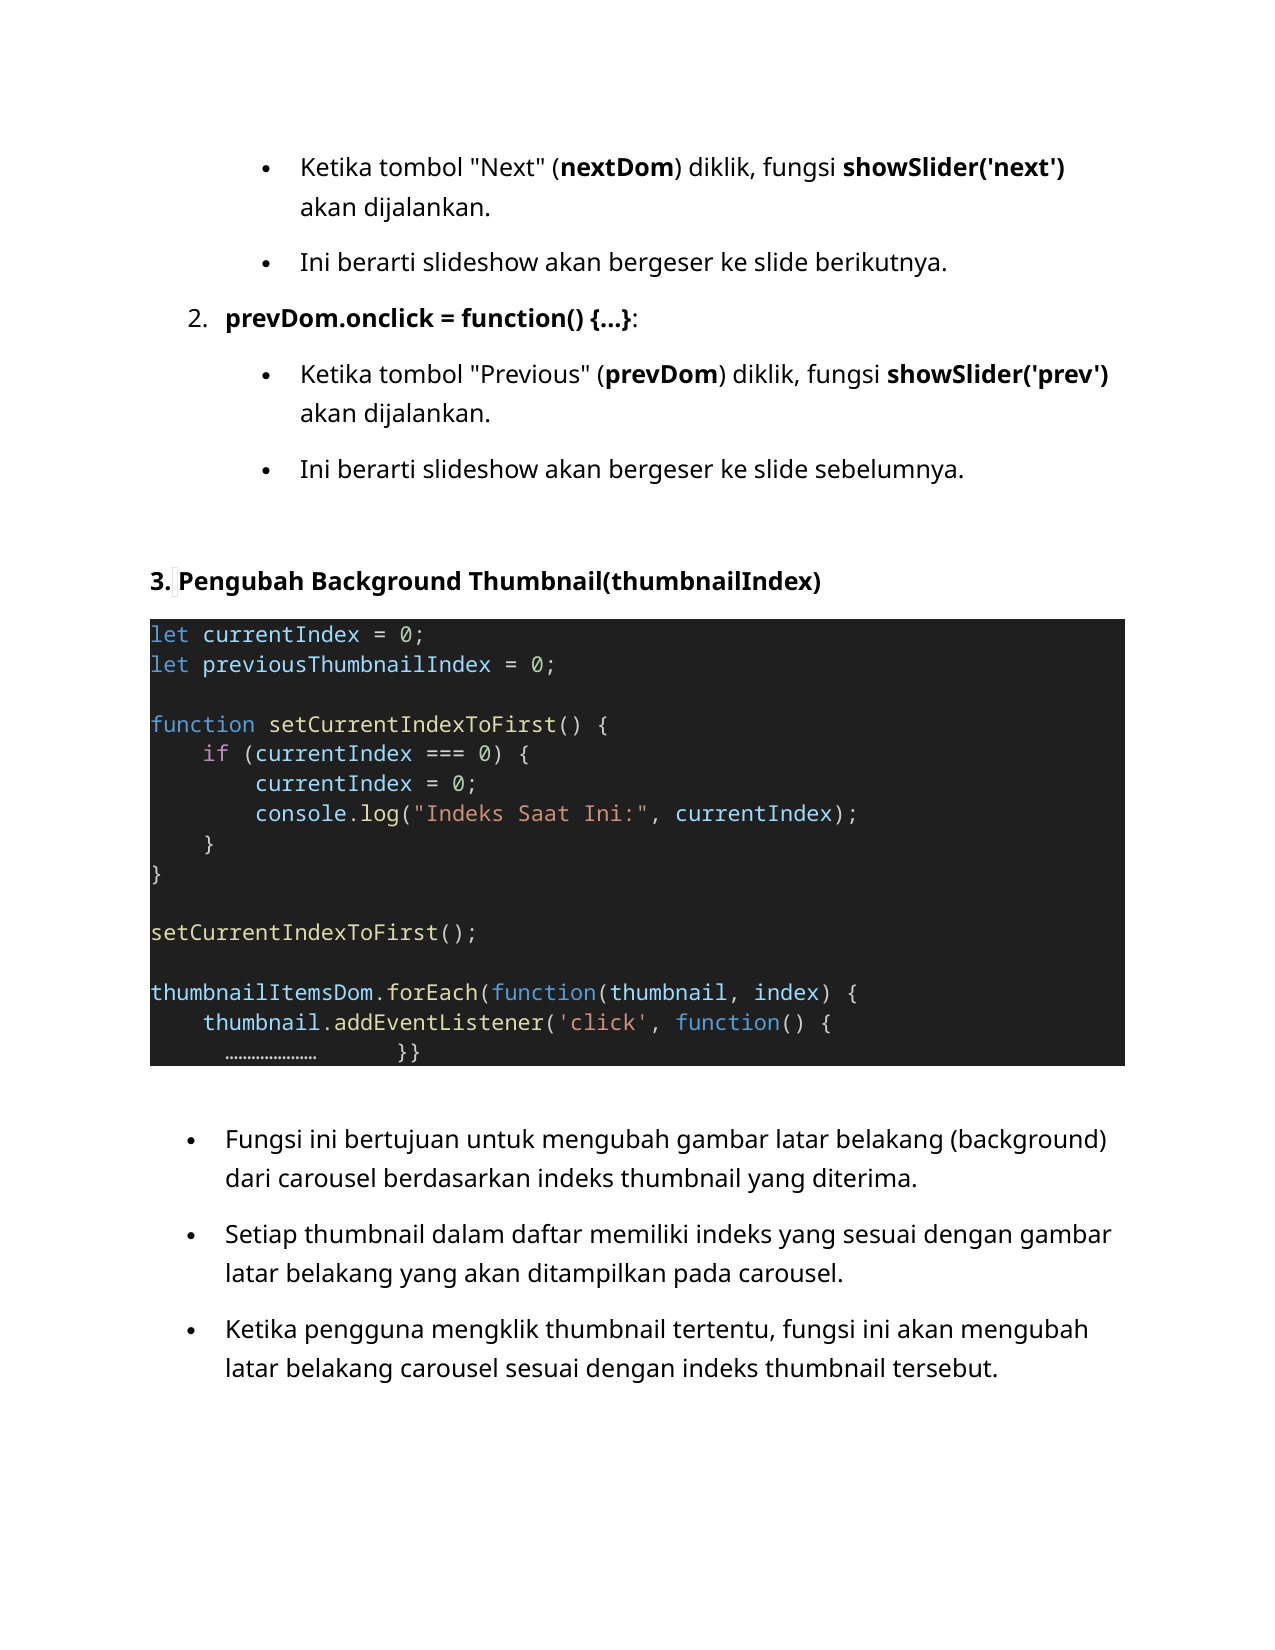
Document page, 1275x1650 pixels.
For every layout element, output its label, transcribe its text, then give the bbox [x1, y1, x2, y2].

text setCurrentIndexToFirst(); [150, 917, 1125, 947]
text 3. Pengubah Background Thumbnail(thumbnailIndex) [150, 563, 1125, 597]
text console.log("Indeks Saat Ini:", currentIndex); [150, 798, 1125, 828]
text currentIndex = 0; [150, 768, 1125, 798]
list Ini berarti slideshow akan bergeser ke slide berikutnya. [262, 245, 1125, 279]
text ………………… }} [150, 1036, 1125, 1066]
text thumbnail.addEventListener('click', function() { [150, 1006, 1125, 1036]
text thumbnailItemsDom.forEach(function(thumbnail, index) { [150, 977, 1125, 1006]
text let previousThumbnailIndex = 0; [150, 649, 1125, 679]
list Setiap thumbnail dalam daftar memiliki indeks yang sesuai dengan gambar latar belakang yang akan ditampilkan pada carousel. [187, 1217, 1125, 1290]
text function setCurrentIndexToFirst() { [150, 708, 1125, 738]
text if (currentIndex === 0) { [150, 738, 1125, 768]
list prevDom.onclick = function() {...}: [187, 301, 1125, 335]
text let currentIndex = 0; [150, 619, 1125, 649]
text } [150, 828, 1125, 857]
list Ketika pengguna mengklik thumbnail tertentu, fungsi ini akan mengubah latar belakang carousel sesuai dengan indeks thumbnail tersebut. [187, 1312, 1125, 1385]
list Fungsi ini bertujuan untuk mengubah gambar latar belakang (background) dari carousel berdasarkan indeks thumbnail yang diterima. [187, 1122, 1125, 1195]
list Ketika tombol "Next" (nextDom) diklik, fungsi showSlider('next') akan dijalankan. [262, 150, 1125, 223]
list Ketika tombol "Previous" (prevDom) diklik, fungsi showSlider('prev') akan dijalankan. [262, 357, 1125, 430]
text } [150, 857, 1125, 887]
list Ini berarti slideshow akan bergeser ke slide sebelumnya. [262, 452, 1125, 486]
